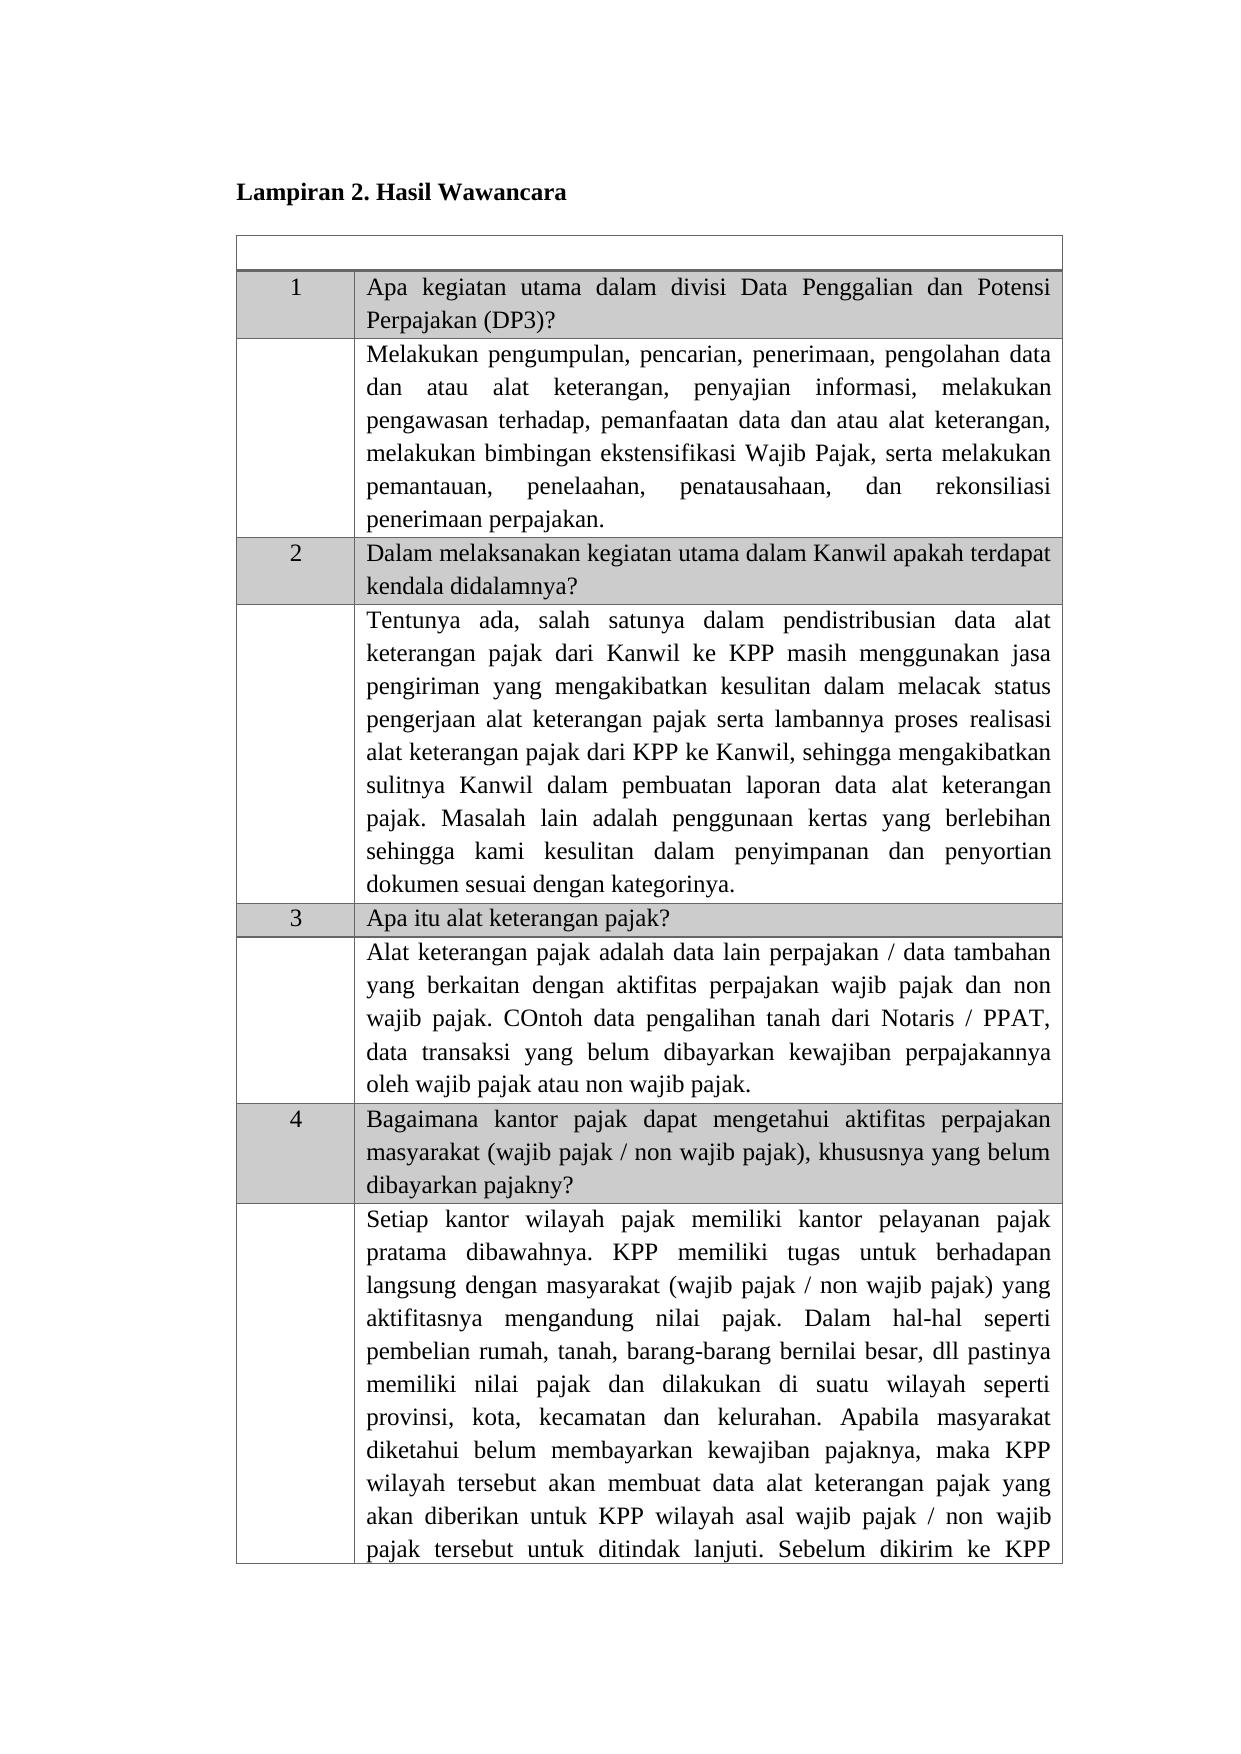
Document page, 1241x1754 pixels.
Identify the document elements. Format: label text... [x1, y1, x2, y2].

table_cell 1 [237, 272, 354, 338]
table_cell [237, 1204, 354, 1563]
table_cell 2 [237, 538, 354, 604]
table_cell Apa itu alat keterangan pajak? [355, 904, 1062, 936]
table_cell [237, 938, 354, 1103]
table_cell Dalam melaksanakan kegiatan utama dalam Kanwil apakah terdapat kendala didalamnya? [355, 538, 1062, 604]
text Lampiran 2. Hasil Wawancara [236, 177, 1063, 206]
table_cell 3 [237, 904, 354, 936]
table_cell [355, 1204, 1062, 1563]
table_cell Bagaimana kantor pajak dapat mengetahui aktifitas perpajakan masyarakat (wajib pajak / non wajib pajak), khususnya yang belum dibayarkan pajakny? [355, 1104, 1062, 1203]
table_cell Tentunya ada, salah satunya dalam pendistribusian data alat keterangan pajak dari Kanwil ke KPP masih menggunakan jasa pengiriman yang mengakibatkan kesulitan dalam melacak status pengerjaan alat keterangan pajak serta lambannya proses realisasi alat keterangan pajak dari KPP ke Kanwil, sehingga mengakibatkan sulitnya Kanwil dalam pembuatan laporan data alat keterangan pajak. Masalah lain adalah penggunaan kertas yang berlebihan sehingga kami kesulitan dalam penyimpanan dan penyortian dokumen sesuai dengan kategorinya. [355, 605, 1062, 902]
table_cell 4 [237, 1104, 354, 1203]
table_cell [237, 605, 354, 902]
table_cell Alat keterangan pajak adalah data lain perpajakan / data tambahan yang berkaitan dengan aktifitas perpajakan wajib pajak dan non wajib pajak. COntoh data pengalihan tanah dari Notaris / PPAT, data transaksi yang belum dibayarkan kewajiban perpajakannya oleh wajib pajak atau non wajib pajak. [355, 938, 1062, 1103]
table_cell [237, 339, 354, 537]
table_cell Apa kegiatan utama dalam divisi Data Penggalian dan Potensi Perpajakan (DP3)? [355, 272, 1062, 338]
table_header [237, 236, 1062, 269]
table_cell Melakukan pengumpulan, pencarian, penerimaan, pengolahan data dan atau alat keterangan, penyajian informasi, melakukan pengawasan terhadap, pemanfaatan data dan atau alat keterangan, melakukan bimbingan ekstensifikasi Wajib Pajak, serta melakukan pemantauan, penelaahan, penatausahaan, dan rekonsiliasi penerimaan perpajakan. [355, 339, 1062, 537]
